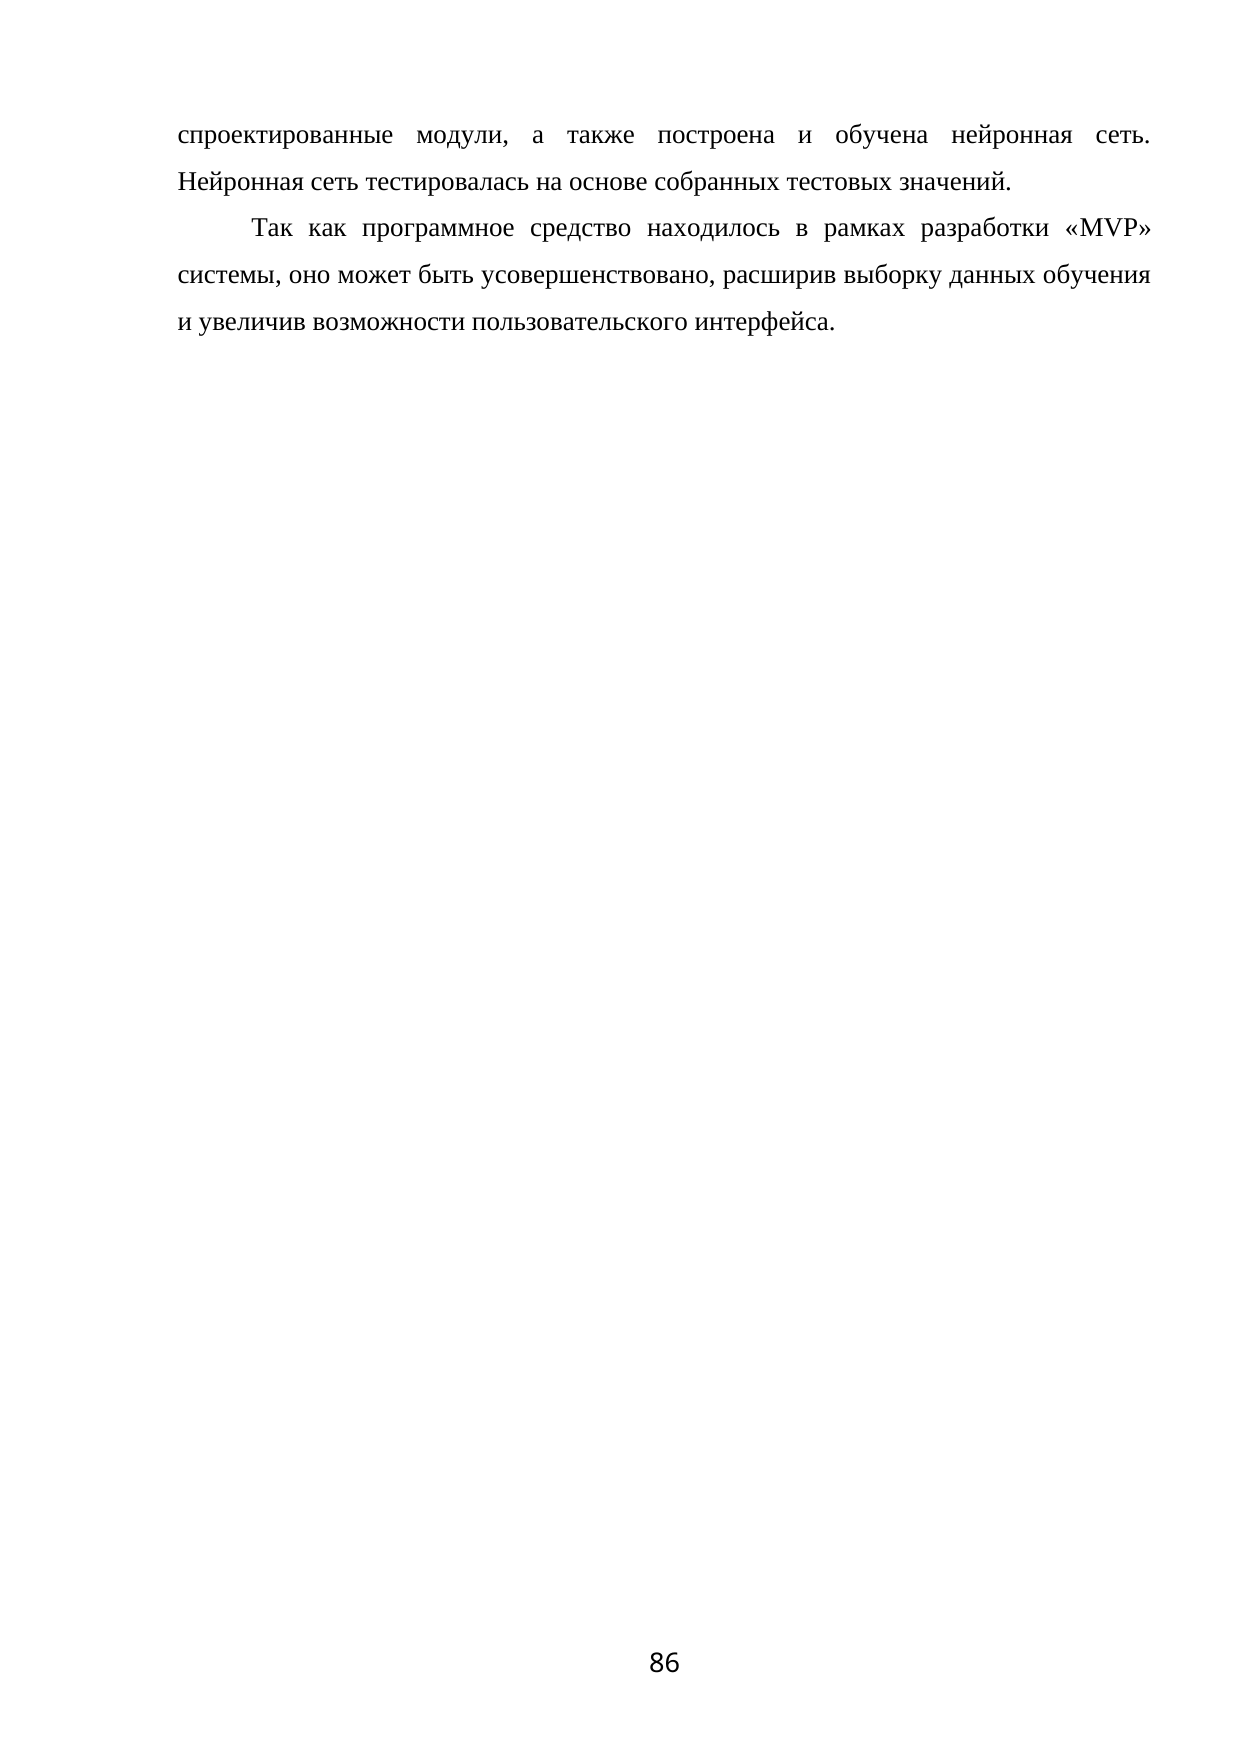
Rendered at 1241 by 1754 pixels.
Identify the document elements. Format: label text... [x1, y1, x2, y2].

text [177, 118, 1152, 196]
text Так как программное средство находилось в рамках разработки «MVP» системы, оно может быть усовершенствовано, расширив выборку данных обучения и увеличив возможности пользовательского интерфейса. [177, 211, 1152, 336]
